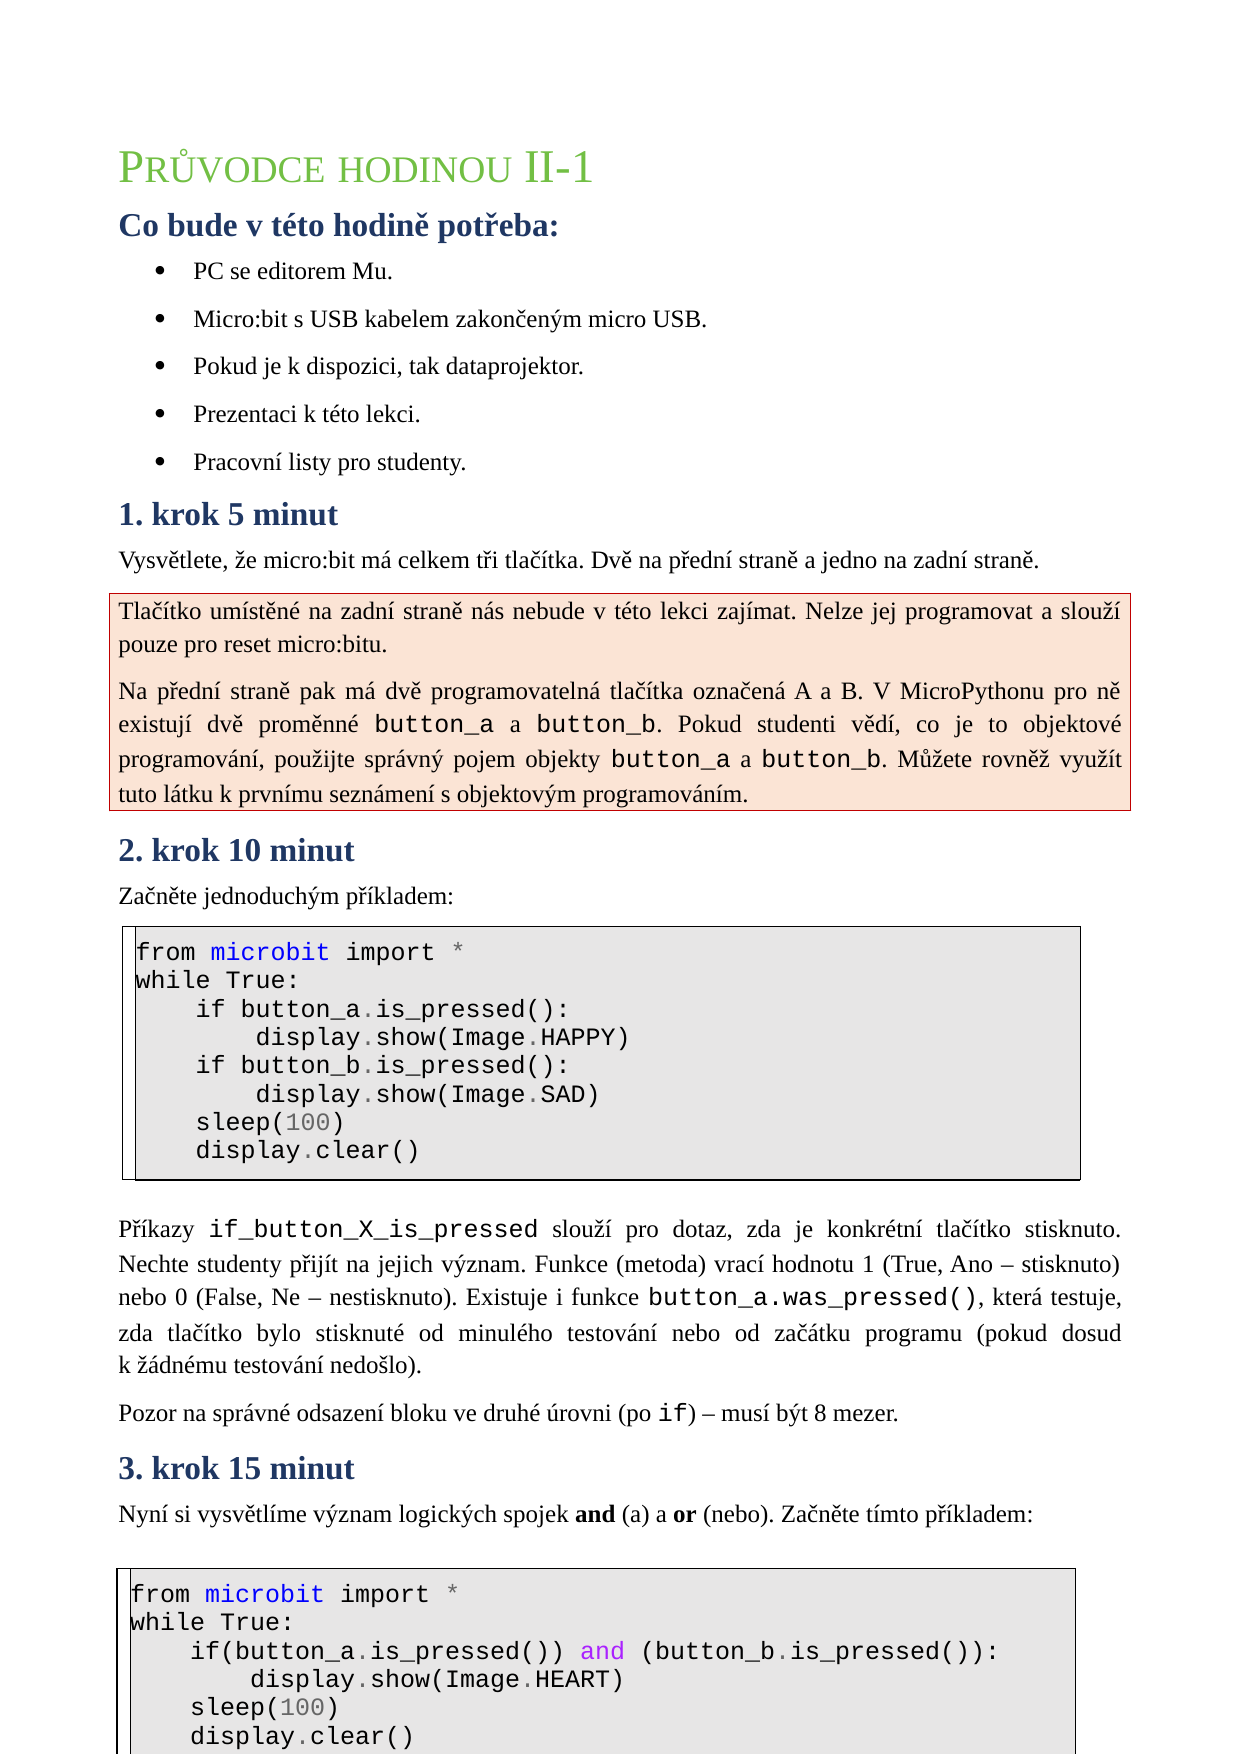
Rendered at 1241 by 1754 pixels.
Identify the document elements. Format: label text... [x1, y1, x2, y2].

text Příkazy if_button_X_is_pressed slouží pro dotaz, zda je konkrétní tlačítko stisknuto. Nechte studenty přijít na jejich význam. Funkce (metoda) vrací hodnotu 1 (True, Ano – stisknuto) nebo 0 (False, Ne – nestisknuto). Existuje i funkce button_a.was_pressed(), která testuje, zda tlačítko bylo stisknuté od minulého testování nebo od začátku programu (pokud dosud k žádnému testování nedošlo). [118, 1214, 1122, 1379]
text Tlačítko umístěné na zadní straně nás nebude v této lekci zajímat. Nelze jej programovat a slouží pouze pro reset micro:bitu. [110, 594, 1130, 657]
text Vysvětlete, že micro:bit má celkem tři tlačítka. Dvě na přední straně a jedno na zadní straně. [118, 545, 1122, 574]
subtitle 2. krok 10 minut [118, 830, 1122, 869]
subtitle Co bude v této hodině potřeba: [118, 205, 1122, 244]
list Micro:bit s USB kabelem zakončeným micro USB. [156, 304, 1122, 332]
subtitle 1. krok 5 minut [118, 494, 1122, 532]
text Na přední straně pak má dvě programovatelná tlačítka označená A a B. V MicroPythonu pro ně existují dvě proměnné button_a a button_b. Pokud studenti vědí, co je to objektové programování, použijte správný pojem objekty button_a a button_b. Můžete rovněž využít tuto látku k prvnímu seznámení s objektovým programováním. [110, 673, 1130, 810]
list Prezentaci k této lekci. [156, 399, 1122, 428]
list Pracovní listy pro studenty. [156, 447, 1122, 475]
text Nyní si vysvětlíme význam logických spojek and (a) a or (nebo). Začněte tímto příkladem: [118, 1499, 1122, 1528]
list PC se editorem Mu. [156, 256, 1122, 285]
list Pokud je k dispozici, tak dataprojektor. [156, 351, 1122, 380]
subtitle Průvodce hodinou II-1 [118, 139, 1122, 193]
text Pozor na správné odsazení bloku ve druhé úrovni (po if) – musí být 8 mezer. [118, 1398, 1122, 1429]
text Začněte jednoduchým příkladem: [118, 881, 1122, 910]
subtitle 3. krok 15 minut [118, 1448, 1122, 1487]
